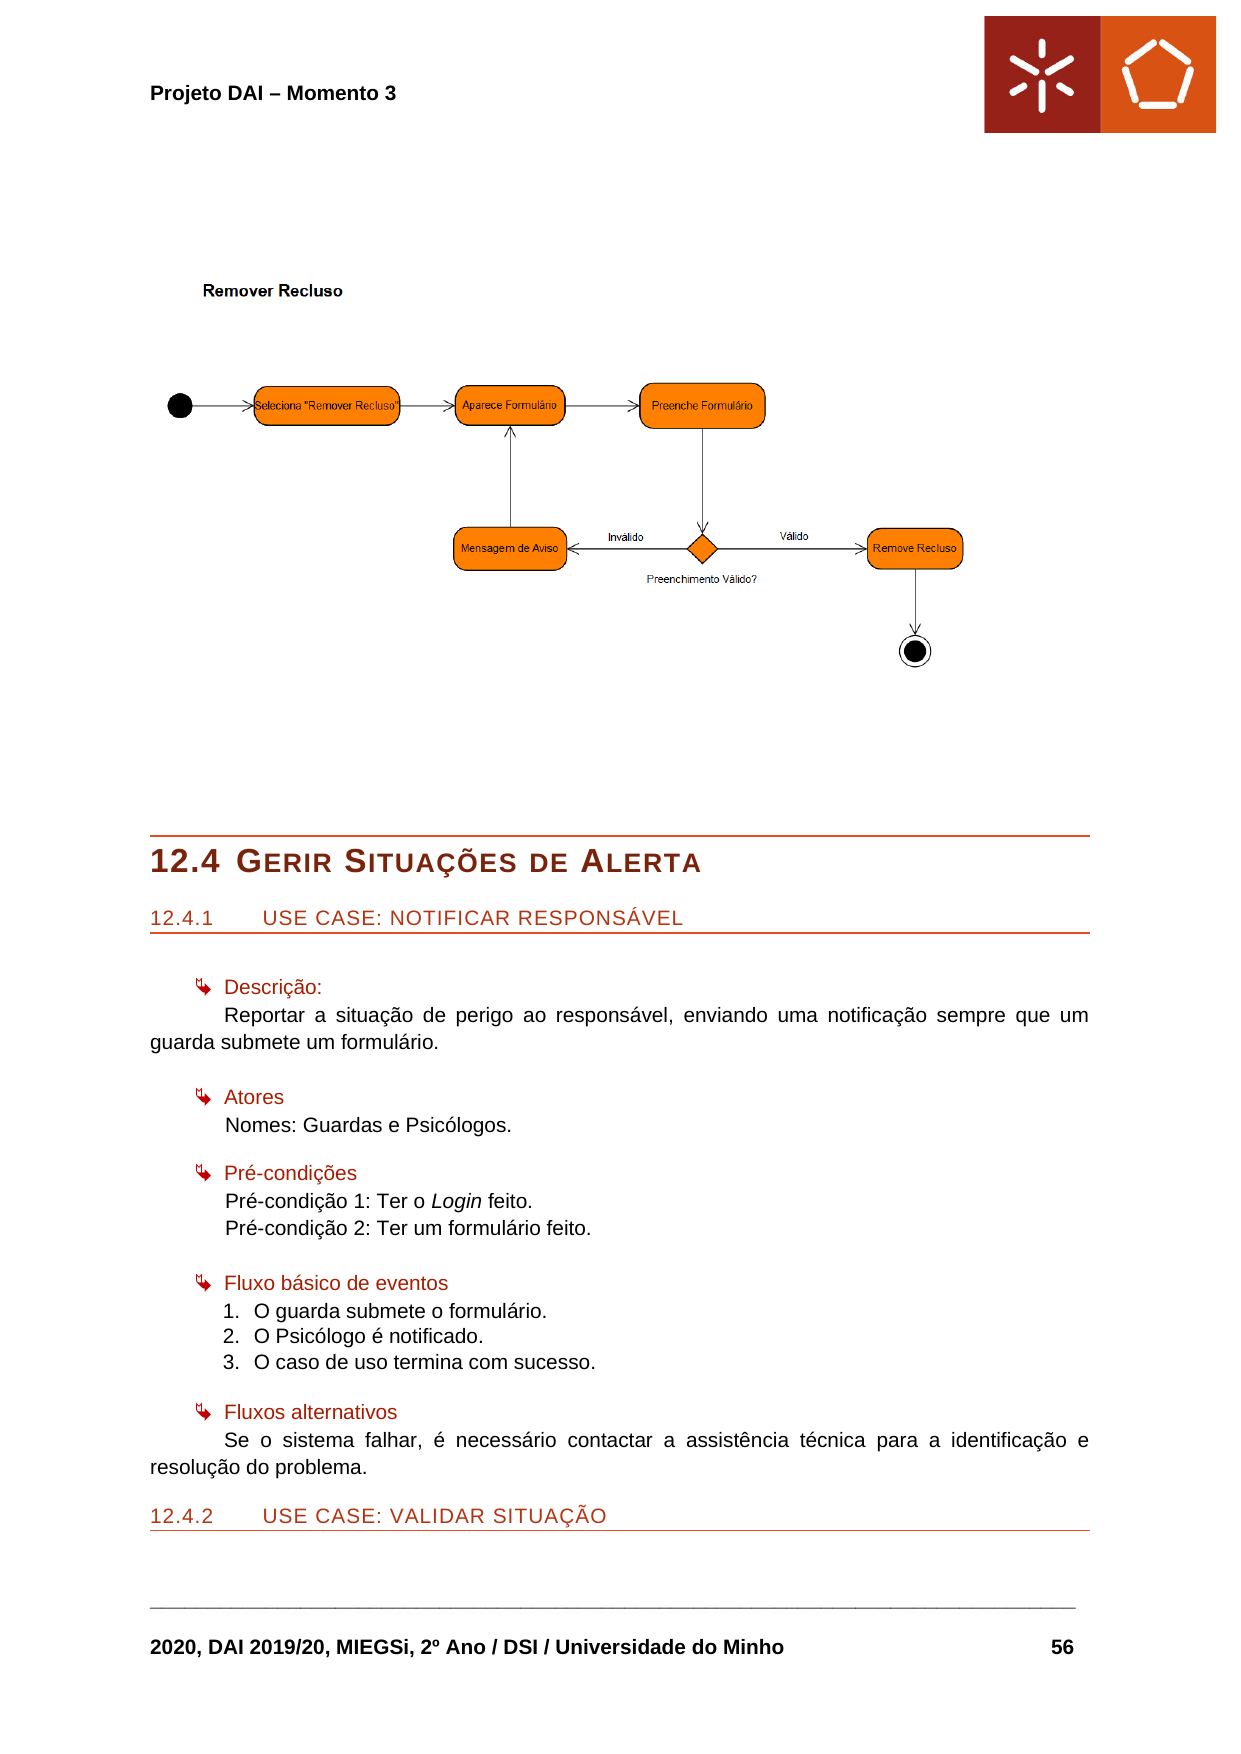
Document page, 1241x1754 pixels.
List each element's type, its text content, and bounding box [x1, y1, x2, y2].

text Reportar a situação de perigo ao responsável, enviando uma notificação sempre que um guarda submete um formulário. [150, 1003, 1090, 1054]
list Fluxo básico de eventos [194, 1271, 1090, 1295]
list O caso de uso termina com sucesso. [223, 1349, 1090, 1373]
picture [984, 16, 1217, 133]
subtitle Use case: Notificar Responsável [150, 906, 1090, 932]
subtitle Use case: Validar Situação [150, 1503, 1090, 1530]
text Pré-condição 2: Ter um formulário feito. [150, 1216, 1090, 1240]
subtitle Gerir Situações de Alerta [150, 837, 1090, 879]
text Pré-condição 1: Ter o Login feito. [150, 1189, 1090, 1213]
list O Psicólogo é notificado. [223, 1324, 1090, 1348]
text Nomes: Guardas e Psicólogos. [150, 1113, 1090, 1137]
list Atores [194, 1085, 1090, 1109]
list Descrição: [194, 975, 1090, 999]
list O guarda submete o formulário. [223, 1299, 1090, 1323]
text Se o sistema falhar, é necessário contactar a assistência técnica para a identificação e resolução do problema. [150, 1428, 1090, 1479]
picture [150, 274, 1091, 753]
list Fluxos alternativos [194, 1400, 1090, 1424]
list Pré-condições [194, 1161, 1090, 1185]
